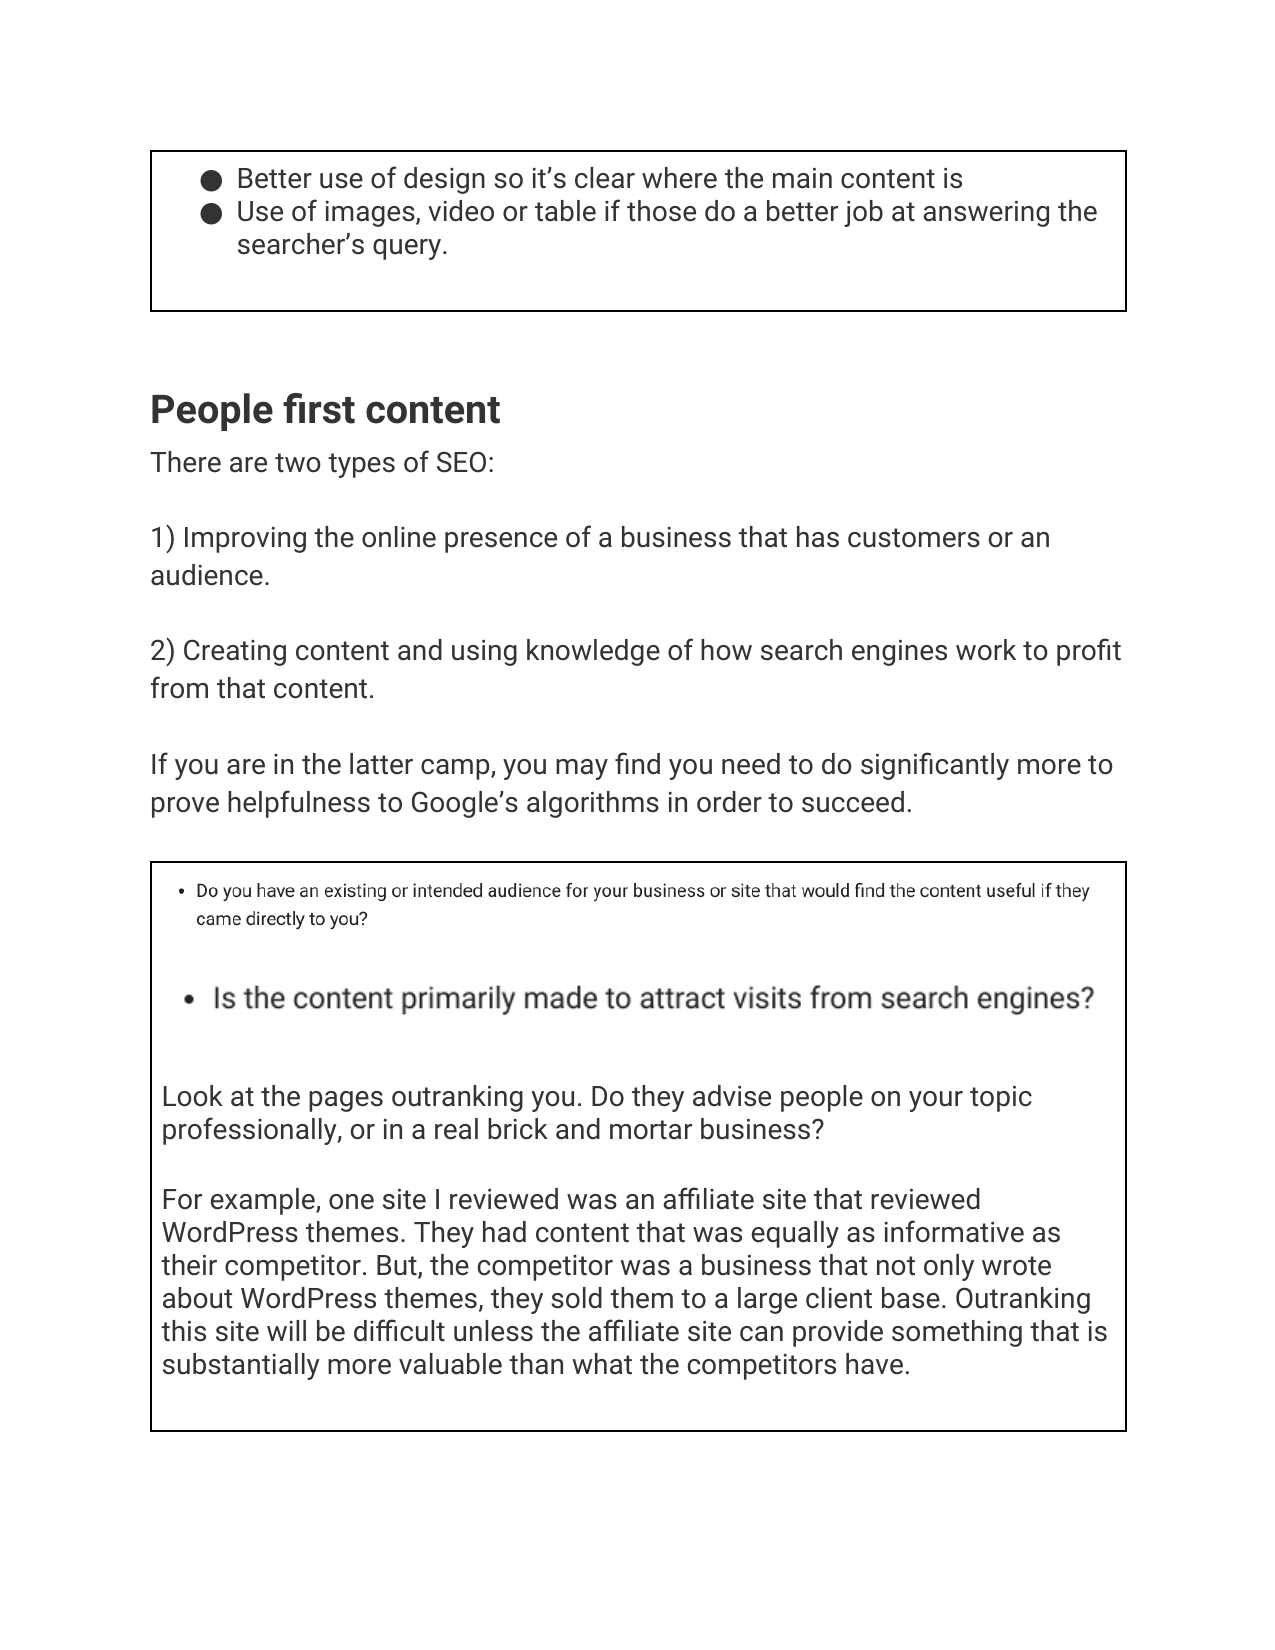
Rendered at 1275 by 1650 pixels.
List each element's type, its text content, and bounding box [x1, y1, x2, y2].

text 2) Creating content and using knowledge of how search engines work to profit from that content. [150, 634, 1125, 706]
text If you are in the latter camp, you may find you need to do significantly more to prove helpfulness to Google’s algorithms in order to succeed. [150, 748, 1125, 819]
text 1) Improving the online presence of a business that has customers or an audience. [150, 521, 1125, 592]
picture [161, 873, 1115, 935]
picture [161, 971, 1115, 1043]
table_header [152, 152, 1125, 309]
subtitle People first content [150, 387, 1125, 433]
text There are two types of SEO: [150, 446, 1125, 479]
table_header Look at the pages outranking you. Do they advise people on your topic professionally, or in a real brick and mortar business? For example, one site I reviewed was an affiliate site that reviewed WordPress themes. They had content that was equally as informative as their competitor. But, the competitor was a business that not only wrote about WordPress themes, they sold them to a large client base. Outranking this site will be difficult unless the affiliate site can provide something that is substantially more valuable than what the competitors have. [152, 863, 1125, 1429]
